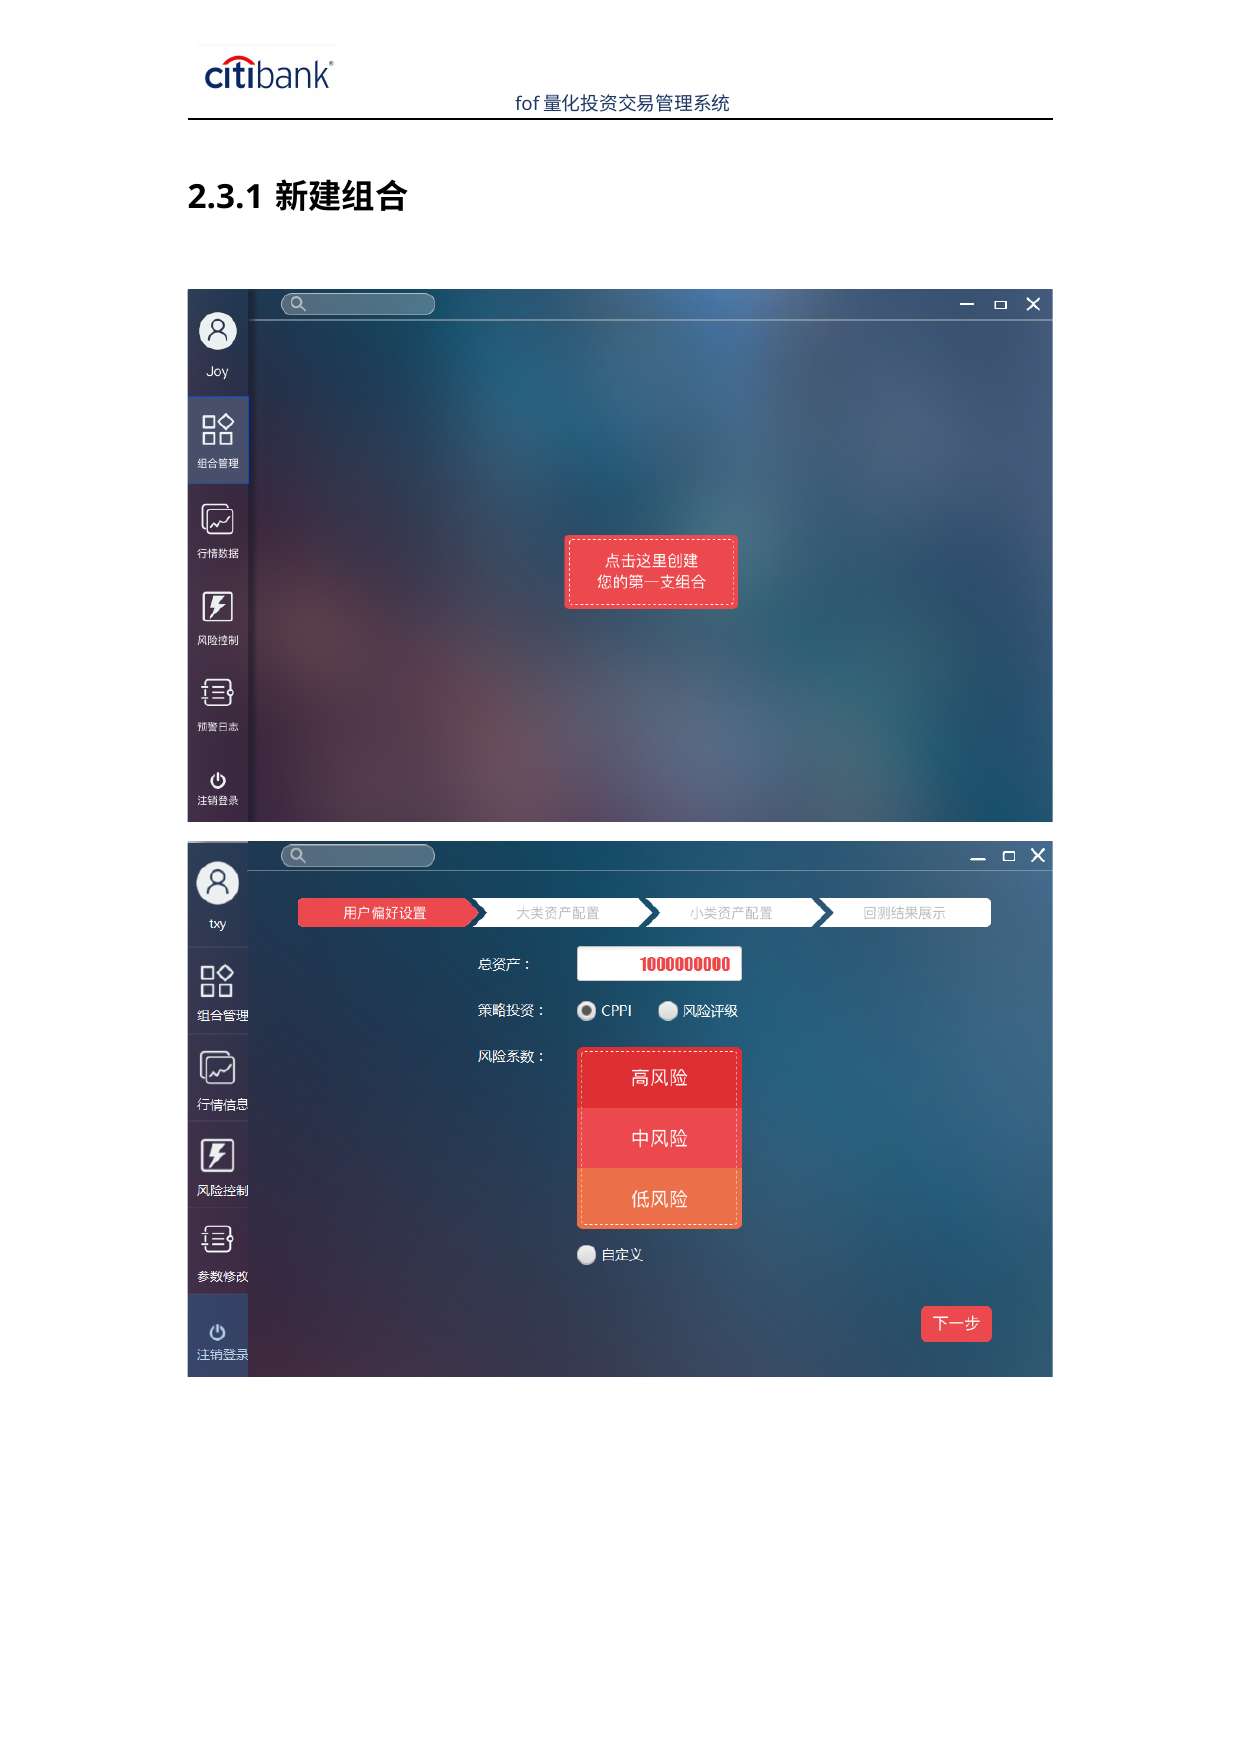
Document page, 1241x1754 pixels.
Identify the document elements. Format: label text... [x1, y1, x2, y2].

picture [187, 841, 1053, 1377]
subtitle 新建组合 [187, 162, 1053, 227]
picture [187, 289, 1053, 822]
picture [195, 44, 337, 99]
